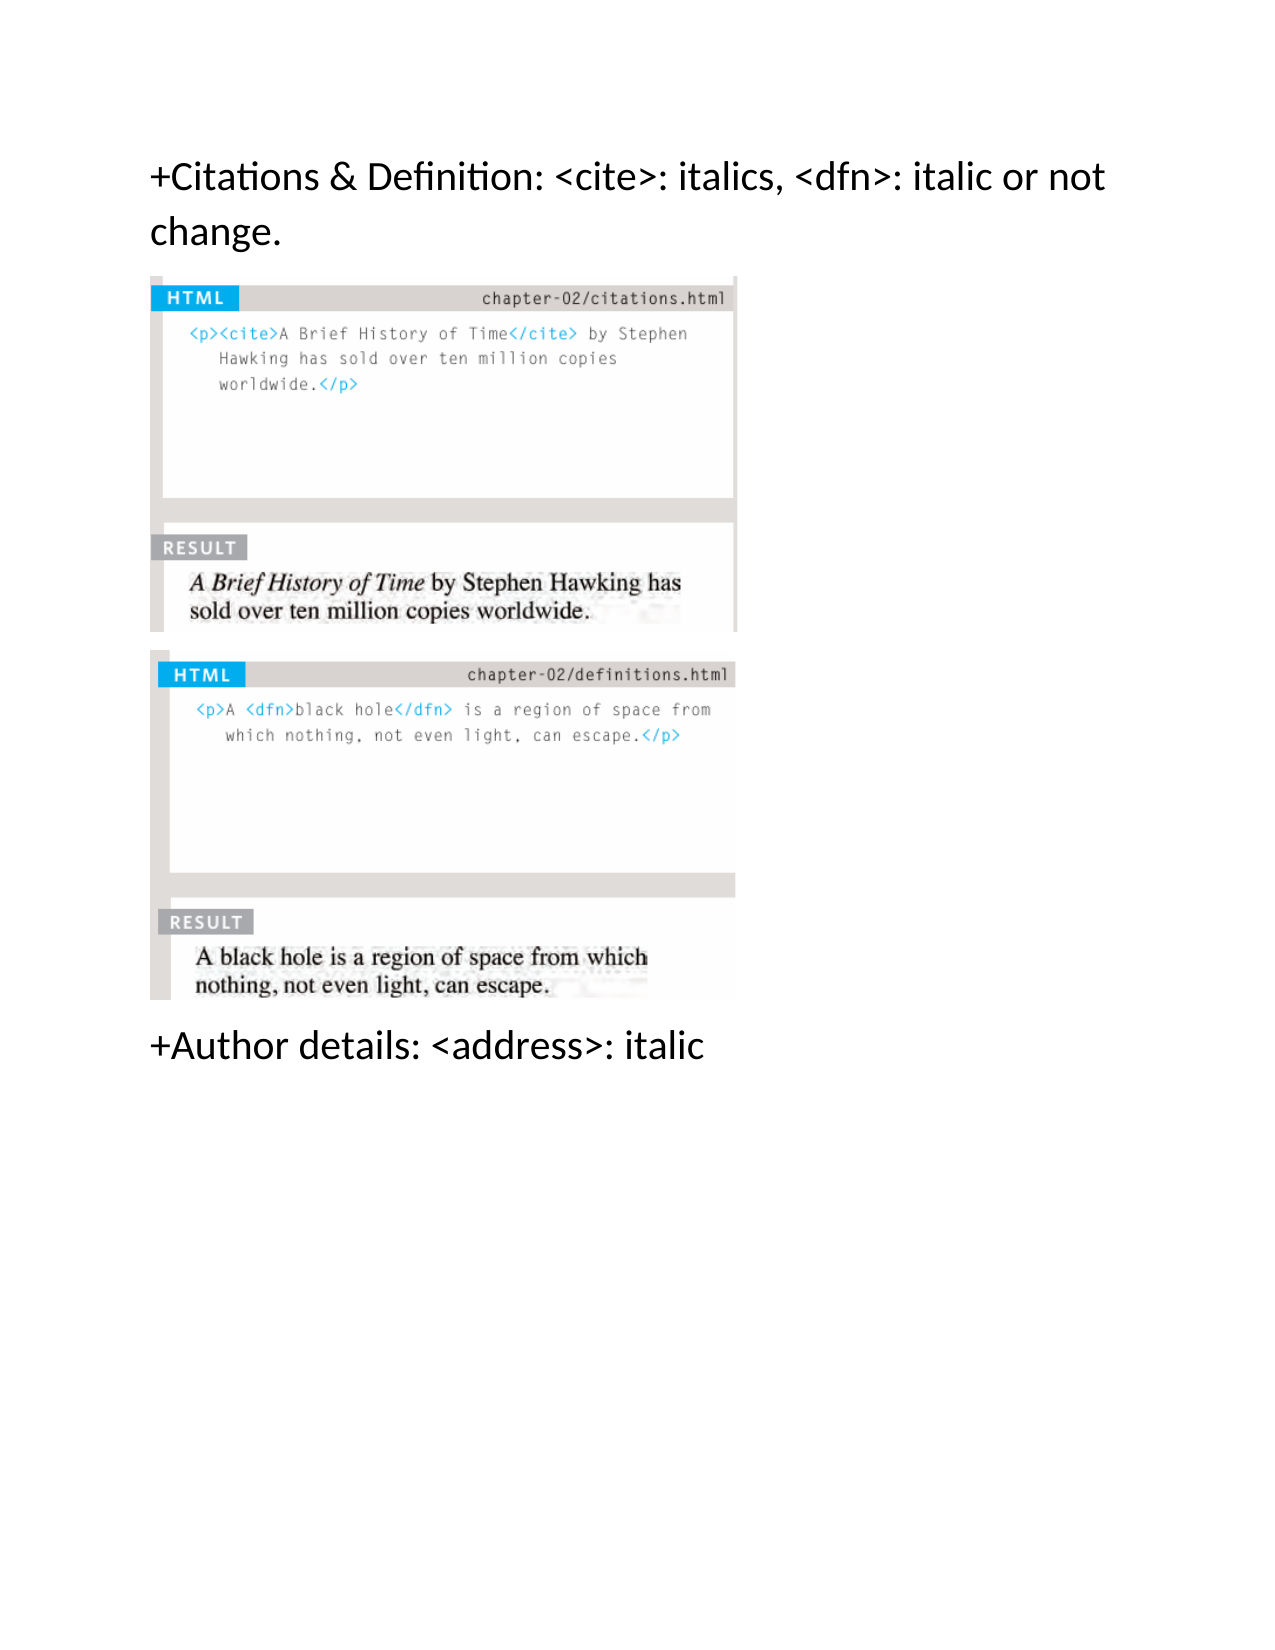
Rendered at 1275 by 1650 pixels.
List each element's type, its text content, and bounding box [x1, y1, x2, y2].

picture [150, 276, 738, 632]
text +Author details: <address>: italic [150, 1019, 1125, 1069]
picture [150, 650, 736, 1000]
text +Citations & Definition: <cite>: italics, <dfn>: italic or not change. [150, 150, 1125, 256]
